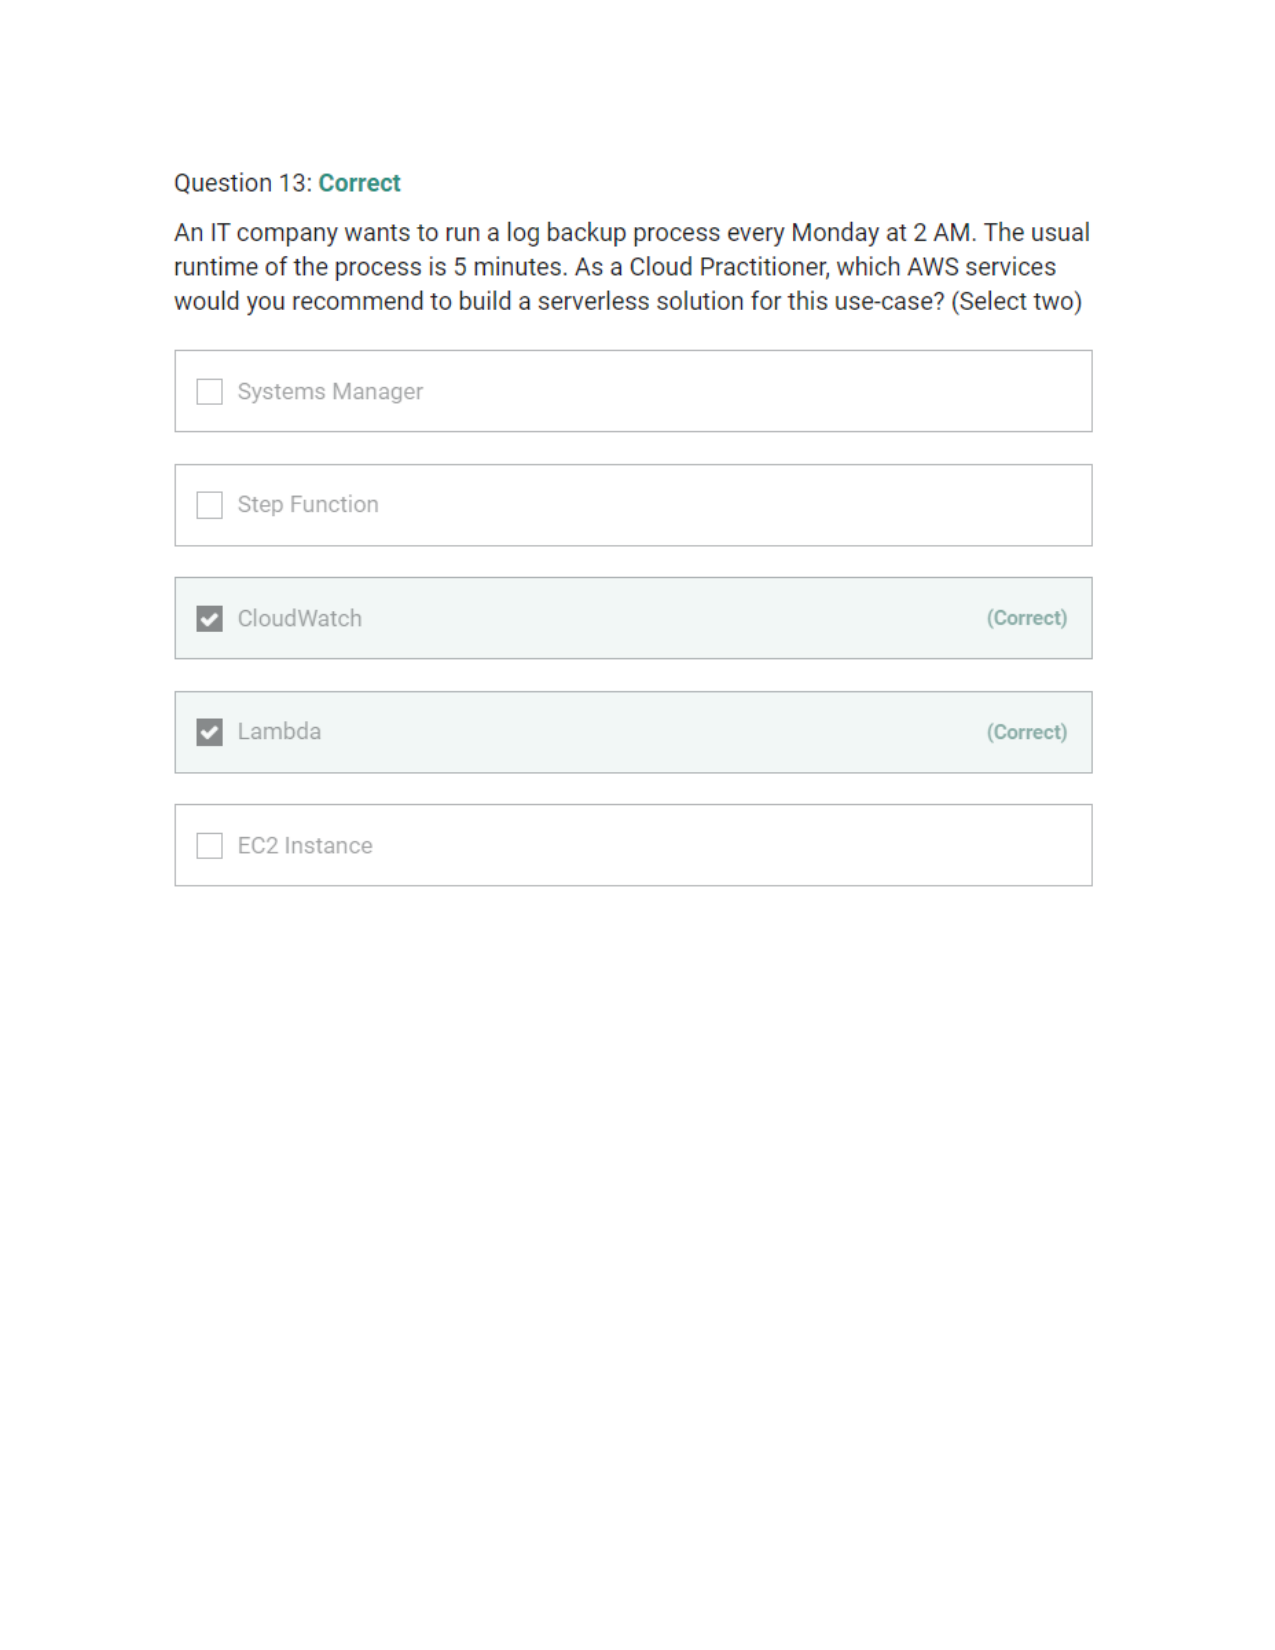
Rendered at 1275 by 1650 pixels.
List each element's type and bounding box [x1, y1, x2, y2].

picture [150, 150, 1125, 910]
